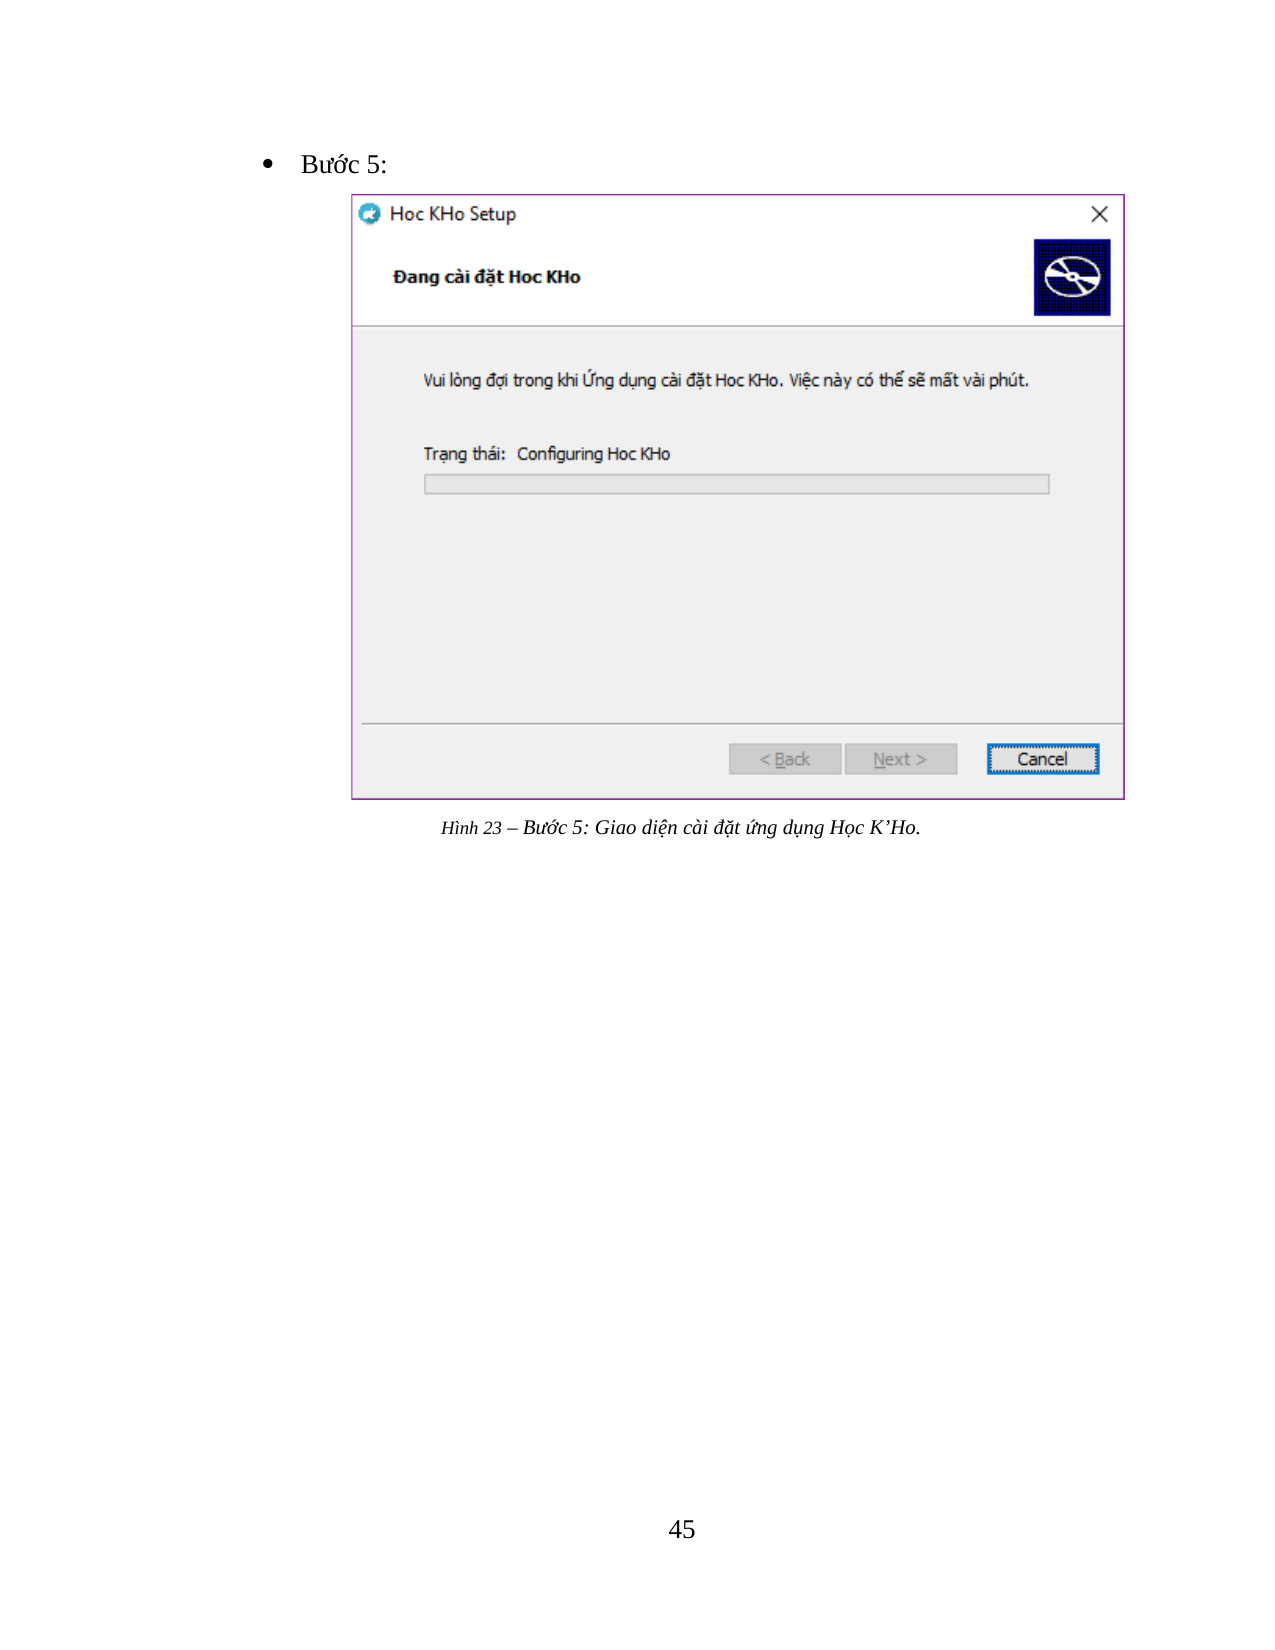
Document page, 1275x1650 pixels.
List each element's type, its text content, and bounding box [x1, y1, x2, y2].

list Bước 5: [263, 148, 1157, 179]
picture [351, 194, 1125, 800]
text Hình 23 – Bước 5: Giao diện cài đặt ứng dụng Học K’Ho. [207, 815, 1157, 839]
